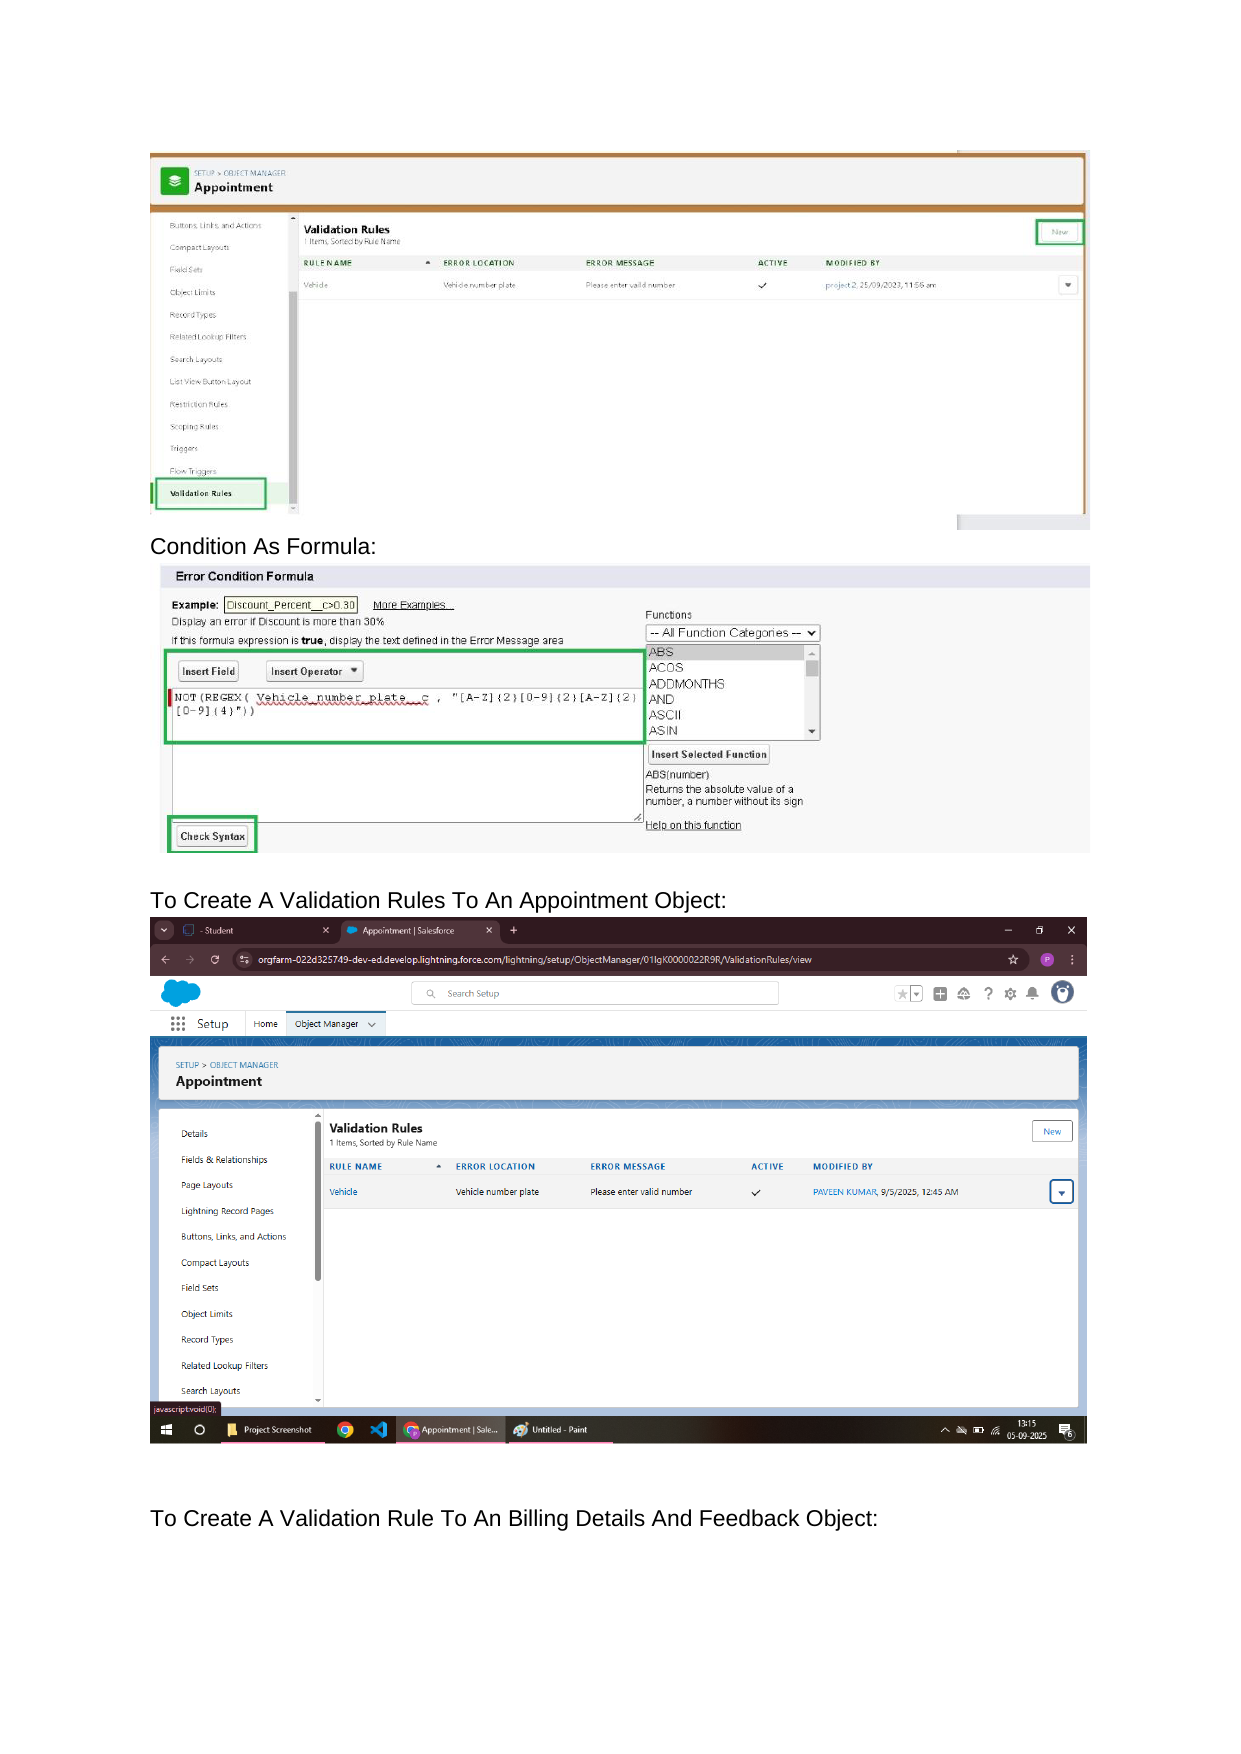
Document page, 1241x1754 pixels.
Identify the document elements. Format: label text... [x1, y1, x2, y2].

picture [150, 150, 1091, 530]
picture [150, 563, 1091, 853]
picture [150, 917, 1091, 1472]
text To Create A Validation Rules To An Appointment Object: [150, 887, 1090, 913]
text To Create A Validation Rule To An Billing Details And Feedback Object: [150, 1505, 1090, 1532]
text Condition As Formula: [150, 533, 1090, 559]
